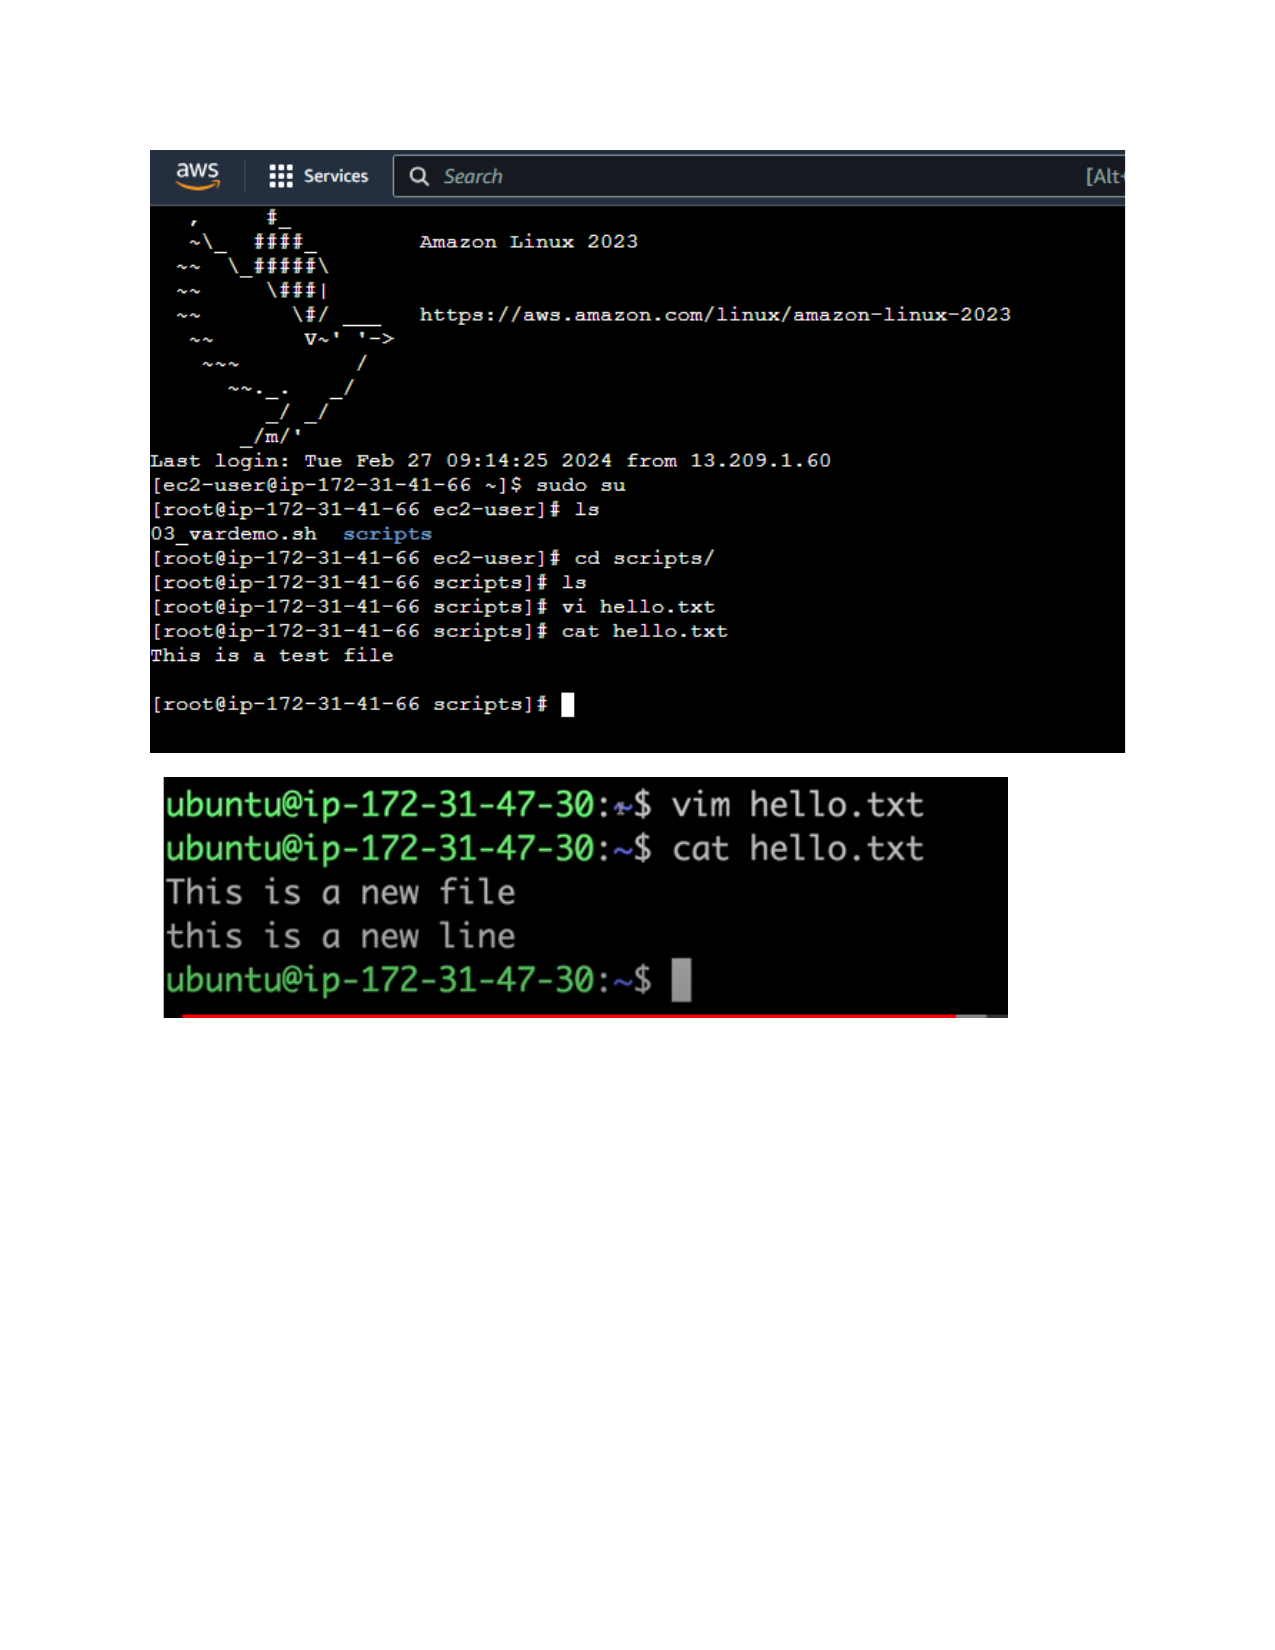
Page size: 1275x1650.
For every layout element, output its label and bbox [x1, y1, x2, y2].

picture [150, 777, 1008, 1018]
picture [150, 150, 1125, 753]
